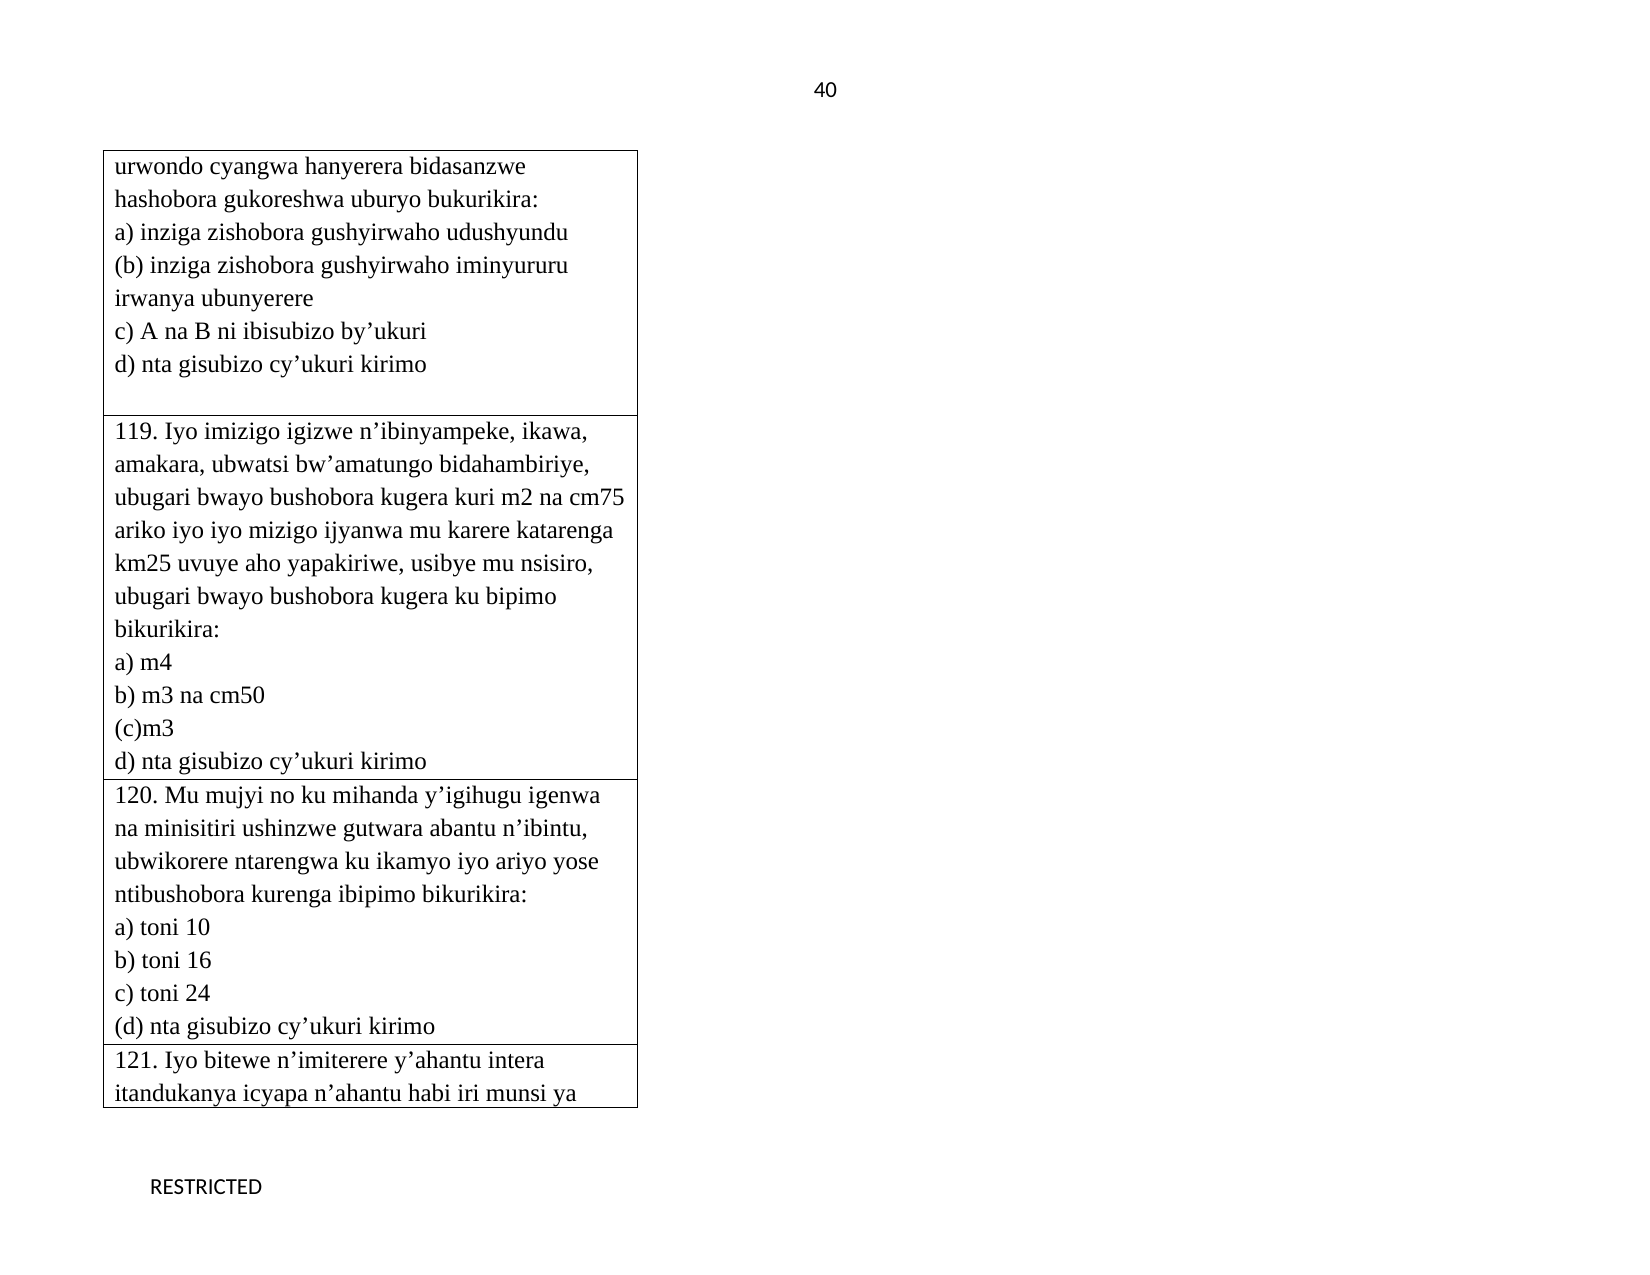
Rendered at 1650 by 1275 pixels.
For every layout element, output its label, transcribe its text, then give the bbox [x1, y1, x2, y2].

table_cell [104, 1045, 637, 1107]
table_cell 120. Mu mujyi no ku mihanda y’igihugu igenwa na minisitiri ushinzwe gutwara abantu n’ibintu, ubwikorere ntarengwa ku ikamyo iyo ariyo yose ntibushobora kurenga ibipimo bikurikira: a) toni 10 b) toni 16 c) toni 24 (d) nta gisubizo cy’ukuri kirimo [104, 780, 637, 1044]
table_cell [104, 151, 637, 415]
table_cell 119. Iyo imizigo igizwe n’ibinyampeke, ikawa, amakara, ubwatsi bw’amatungo bidahambiriye, ubugari bwayo bushobora kugera kuri m2 na cm75 ariko iyo iyo mizigo ijyanwa mu karere katarenga km25 uvuye aho yapakiriwe, usibye mu nsisiro, ubugari bwayo bushobora kugera ku bipimo bikurikira: a) m4 b) m3 na cm50 (c)m3 d) nta gisubizo cy’ukuri kirimo [104, 416, 637, 779]
